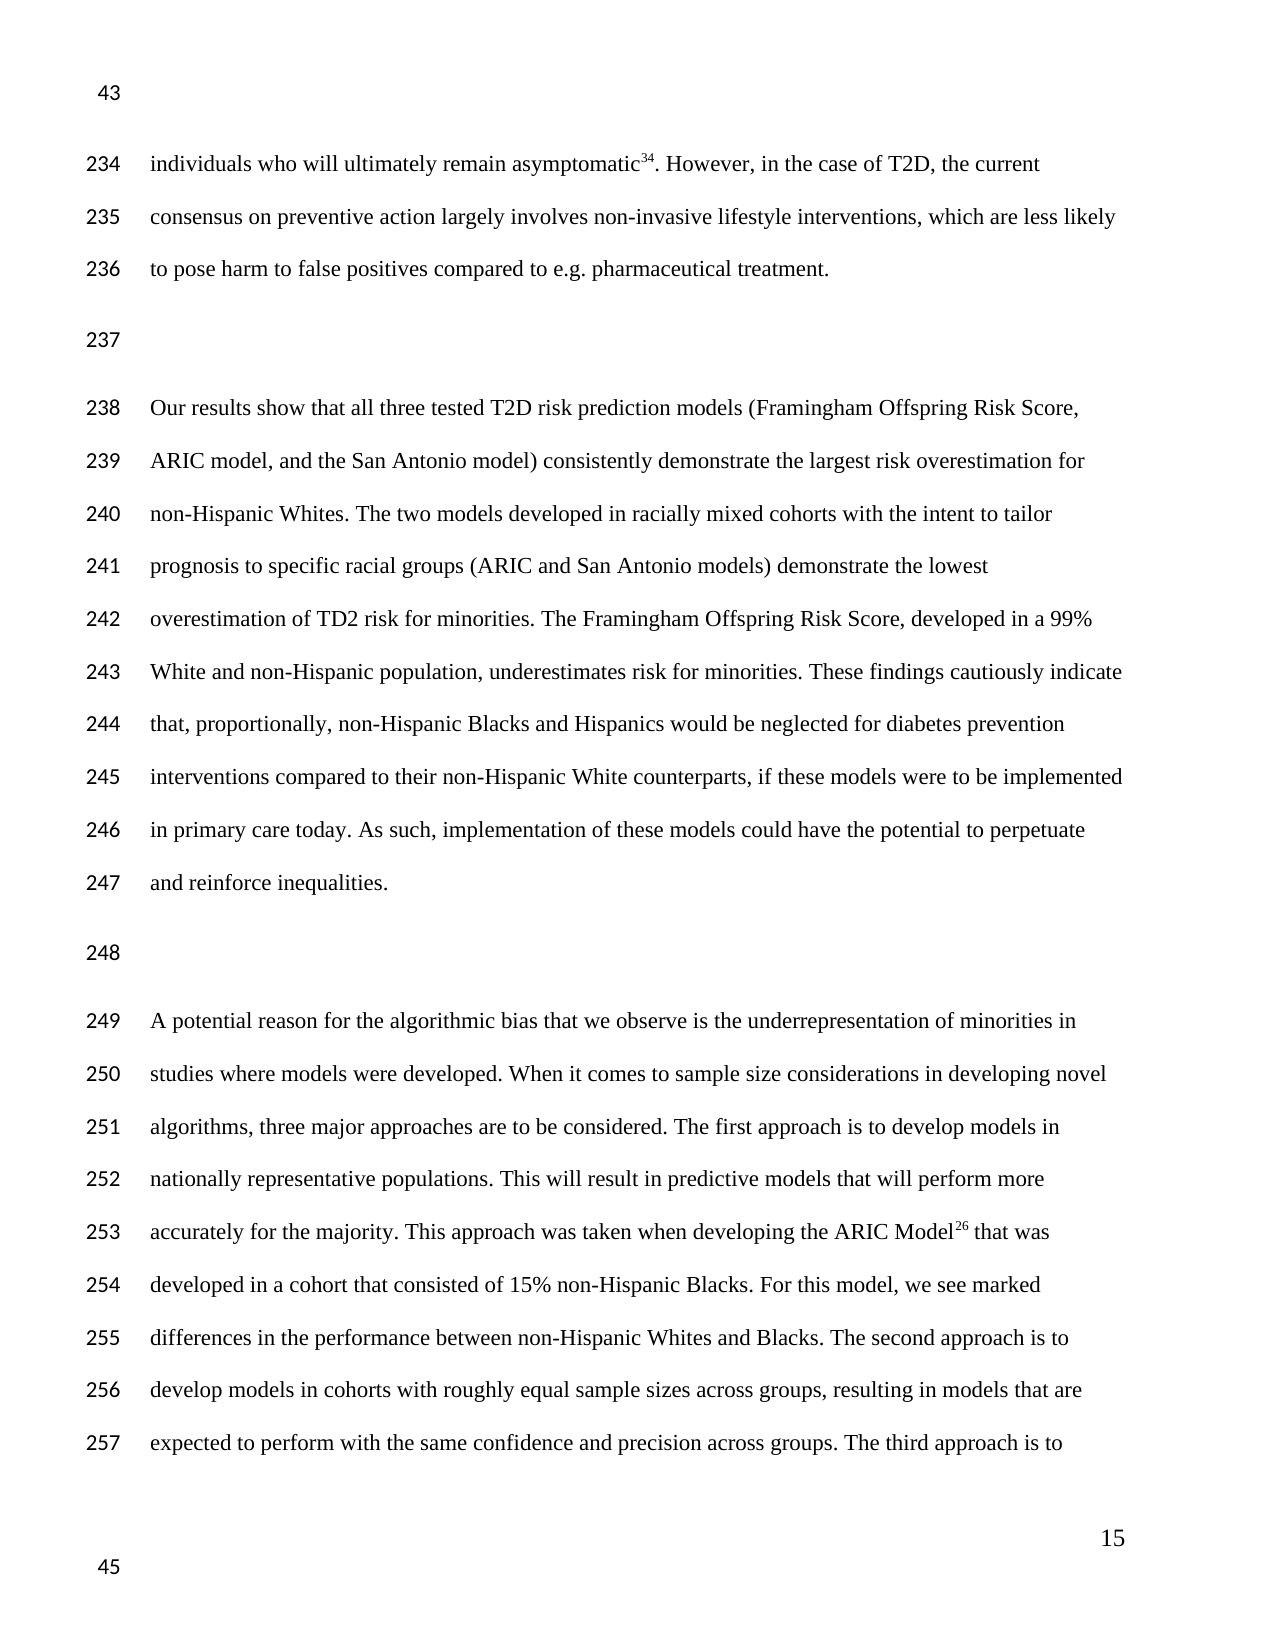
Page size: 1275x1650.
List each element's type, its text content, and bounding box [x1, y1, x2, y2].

text Our results show that all three tested T2D risk prediction models (Framingham Offspring Risk Score, ARIC model, and the San Antonio model) consistently demonstrate the largest risk overestimation for non-Hispanic Whites. The two models developed in racially mixed cohorts with the intent to tailor prognosis to specific racial groups (ARIC and San Antonio models) demonstrate the lowest overestimation of TD2 risk for minorities. The Framingham Offspring Risk Score, developed in a 99% White and non-Hispanic population, underestimates risk for minorities. These findings cautiously indicate that, proportionally, non-Hispanic Blacks and Hispanics would be neglected for diabetes prevention interventions compared to their non-Hispanic White counterparts, if these models were to be implemented in primary care today. As such, implementation of these models could have the potential to perpetuate and reinforce inequalities. [150, 394, 1125, 895]
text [150, 150, 1125, 282]
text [150, 1007, 1125, 1455]
